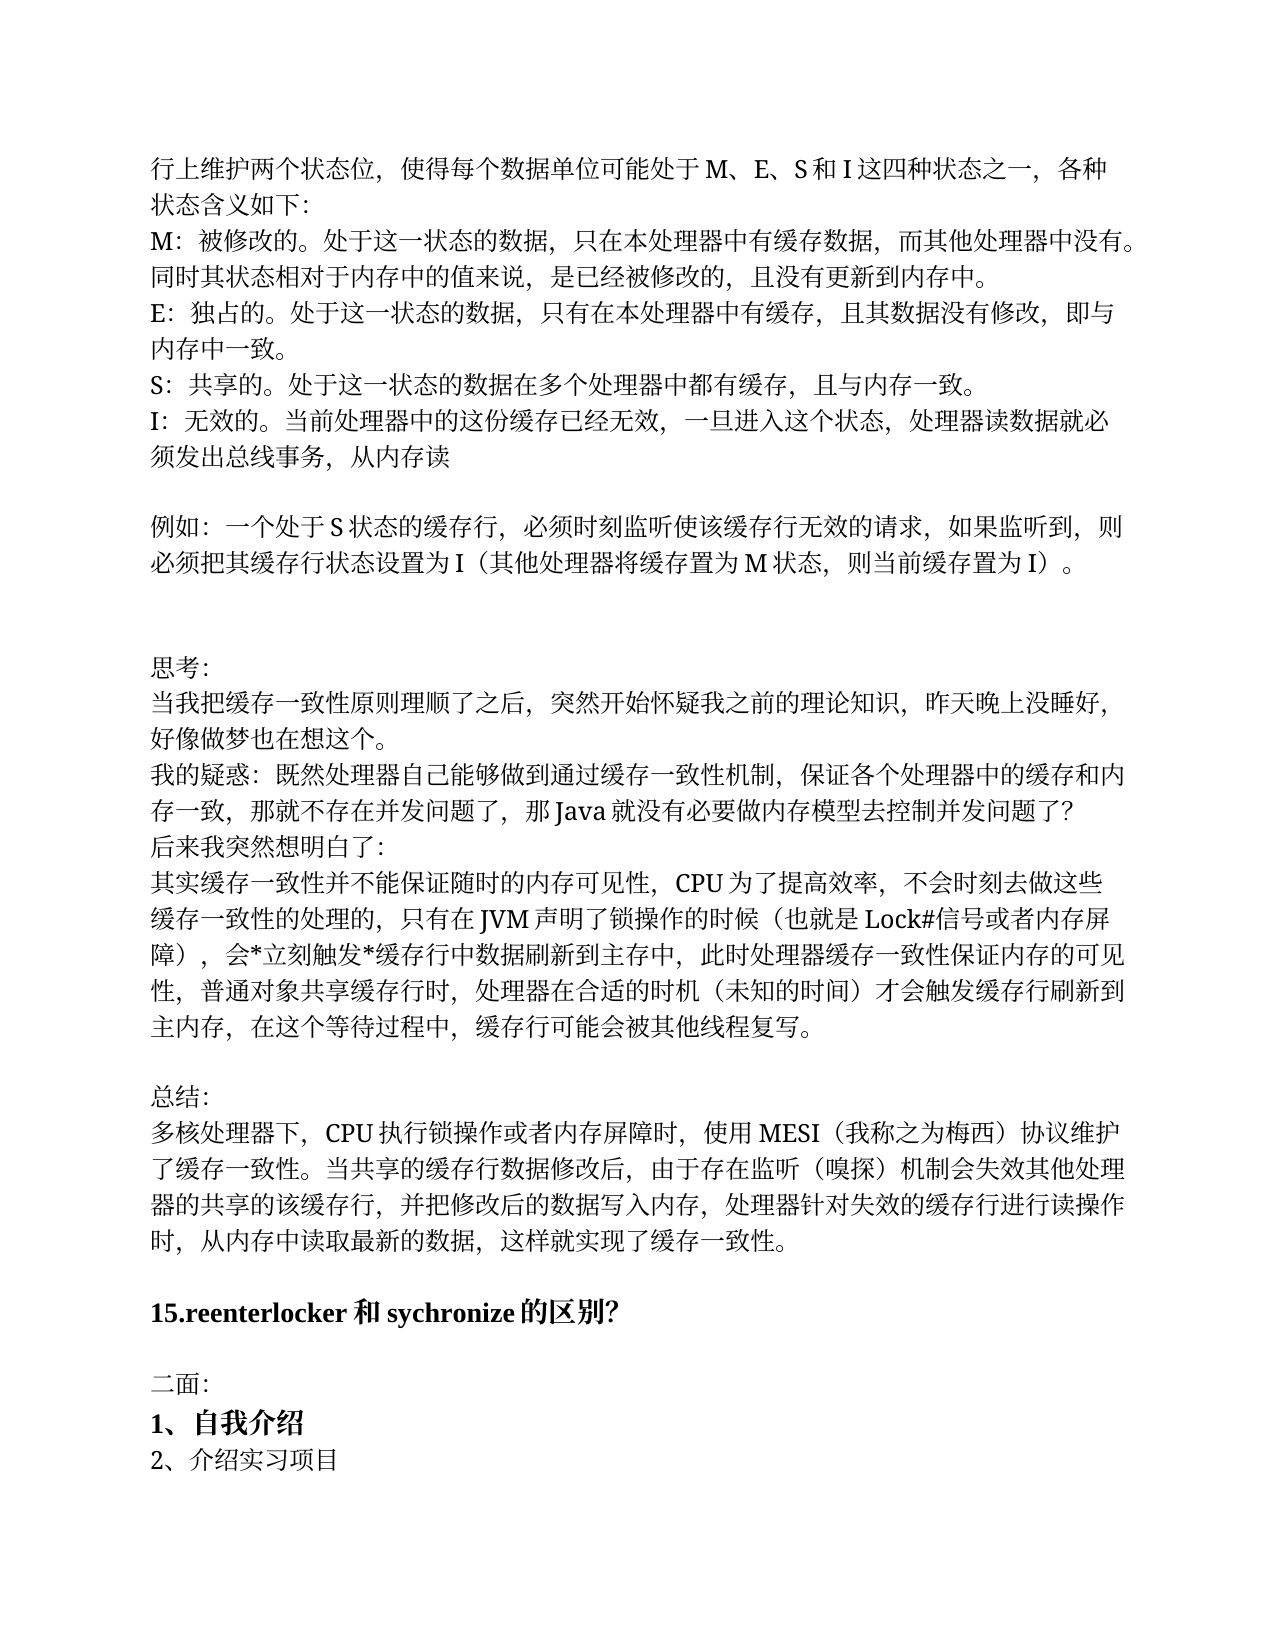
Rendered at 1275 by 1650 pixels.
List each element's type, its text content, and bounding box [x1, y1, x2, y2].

text S：共享的。处于这一状态的数据在多个处理器中都有缓存，且与内存一致。 [150, 366, 1125, 402]
text 15.reenterlocker和sychronize的区别？ [150, 1290, 1125, 1331]
text 思考： [150, 648, 1125, 684]
text I：无效的。当前处理器中的这份缓存已经无效，一旦进入这个状态，处理器读数据就必须发出总线事务，从内存读 [150, 402, 1125, 474]
text 多核处理器下，CPU执行锁操作或者内存屏障时，使用MESI（我称之为梅西）协议维护了缓存一致性。当共享的缓存行数据修改后，由于存在监听（嗅探）机制会失效其他处理器的共享的该缓存行，并把修改后的数据写入内存，处理器针对失效的缓存行进行读操作时，从内存中读取最新的数据，这样就实现了缓存一致性。 [150, 1114, 1125, 1258]
text 1、自我介绍 [150, 1401, 1125, 1441]
text 我的疑惑：既然处理器自己能够做到通过缓存一致性机制，保证各个处理器中的缓存和内存一致，那就不存在并发问题了，那Java就没有必要做内存模型去控制并发问题了？ [150, 756, 1125, 828]
text 例如：一个处于S状态的缓存行，必须时刻监听使该缓存行无效的请求，如果监听到，则必须把其缓存行状态设置为I（其他处理器将缓存置为M状态，则当前缓存置为I）。 [150, 508, 1125, 580]
text 总结： [150, 1078, 1125, 1114]
text M：被修改的。处于这一状态的数据，只在本处理器中有缓存数据，而其他处理器中没有。同时其状态相对于内存中的值来说，是已经被修改的，且没有更新到内存中。 [150, 222, 1125, 294]
text 二面： [150, 1365, 1125, 1401]
text E：独占的。处于这一状态的数据，只有在本处理器中有缓存，且其数据没有修改，即与内存中一致。 [150, 294, 1125, 366]
text 2、介绍实习项目 [150, 1441, 1125, 1477]
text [150, 150, 1125, 222]
text 后来我突然想明白了： [150, 828, 1125, 864]
text 当我把缓存一致性原则理顺了之后，突然开始怀疑我之前的理论知识，昨天晚上没睡好，好像做梦也在想这个。 [150, 684, 1125, 756]
text 其实缓存一致性并不能保证随时的内存可见性，CPU为了提高效率，不会时刻去做这些缓存一致性的处理的，只有在JVM声明了锁操作的时候（也就是Lock#信号或者内存屏障），会*立刻触发*缓存行中数据刷新到主存中，此时处理器缓存一致性保证内存的可见性，普通对象共享缓存行时，处理器在合适的时机（未知的时间）才会触发缓存行刷新到主内存，在这个等待过程中，缓存行可能会被其他线程复写。 [150, 864, 1125, 1044]
